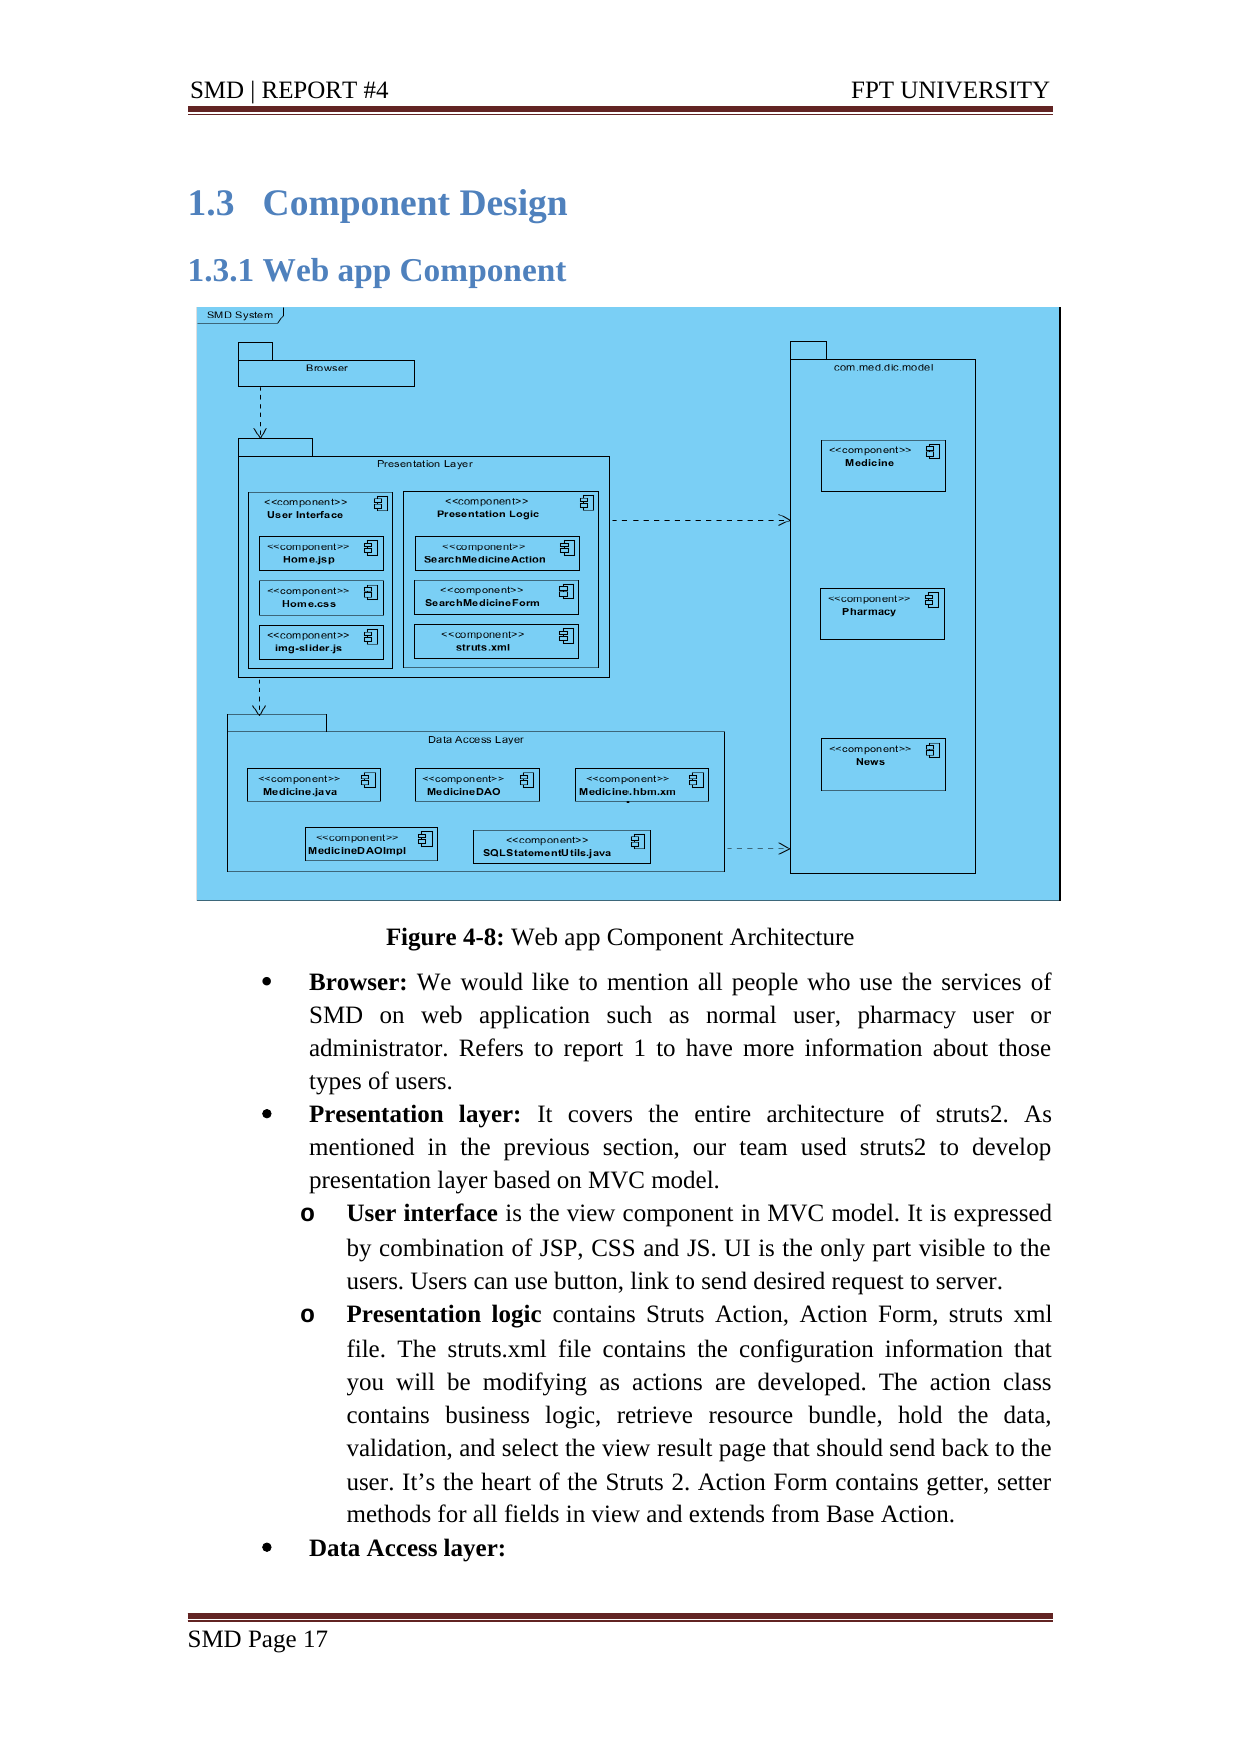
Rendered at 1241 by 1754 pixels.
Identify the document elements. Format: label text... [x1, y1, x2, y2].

list Presentation layer: It covers the entire architecture of struts2. As mentioned in the previous section, our team used struts2 to develop presentation layer based on MVC model. [262, 1099, 1053, 1194]
picture [196, 307, 1061, 901]
list Presentation logic contains Struts Action, Action Form, struts xml file. The struts.xml file contains the configuration information that you will be modifying as actions are developed. The action class contains business logic, retrieve resource bundle, hold the data, validation, and select the view result page that should send back to the user. It’s the heart of the Struts 2. Action Form contains getter, setter methods for all fields in view and extends from Base Action. [300, 1299, 1053, 1528]
list Browser: We would like to mention all people who use the services of SMD on web application such as normal user, pharmacy user or administrator. Refers to report 1 to have more information about those types of users. [262, 967, 1053, 1095]
subtitle Web app Component [187, 250, 1053, 289]
list Data Access layer: [262, 1533, 1053, 1561]
text Figure 4-8: Web app Component Architecture [187, 922, 1053, 950]
subtitle Component Design [187, 180, 1087, 223]
list User interface is the view component in MVC model. It is expressed by combination of JSP, CSS and JS. UI is the only part visible to the users. Users can use button, link to send desired request to server. [300, 1198, 1053, 1295]
